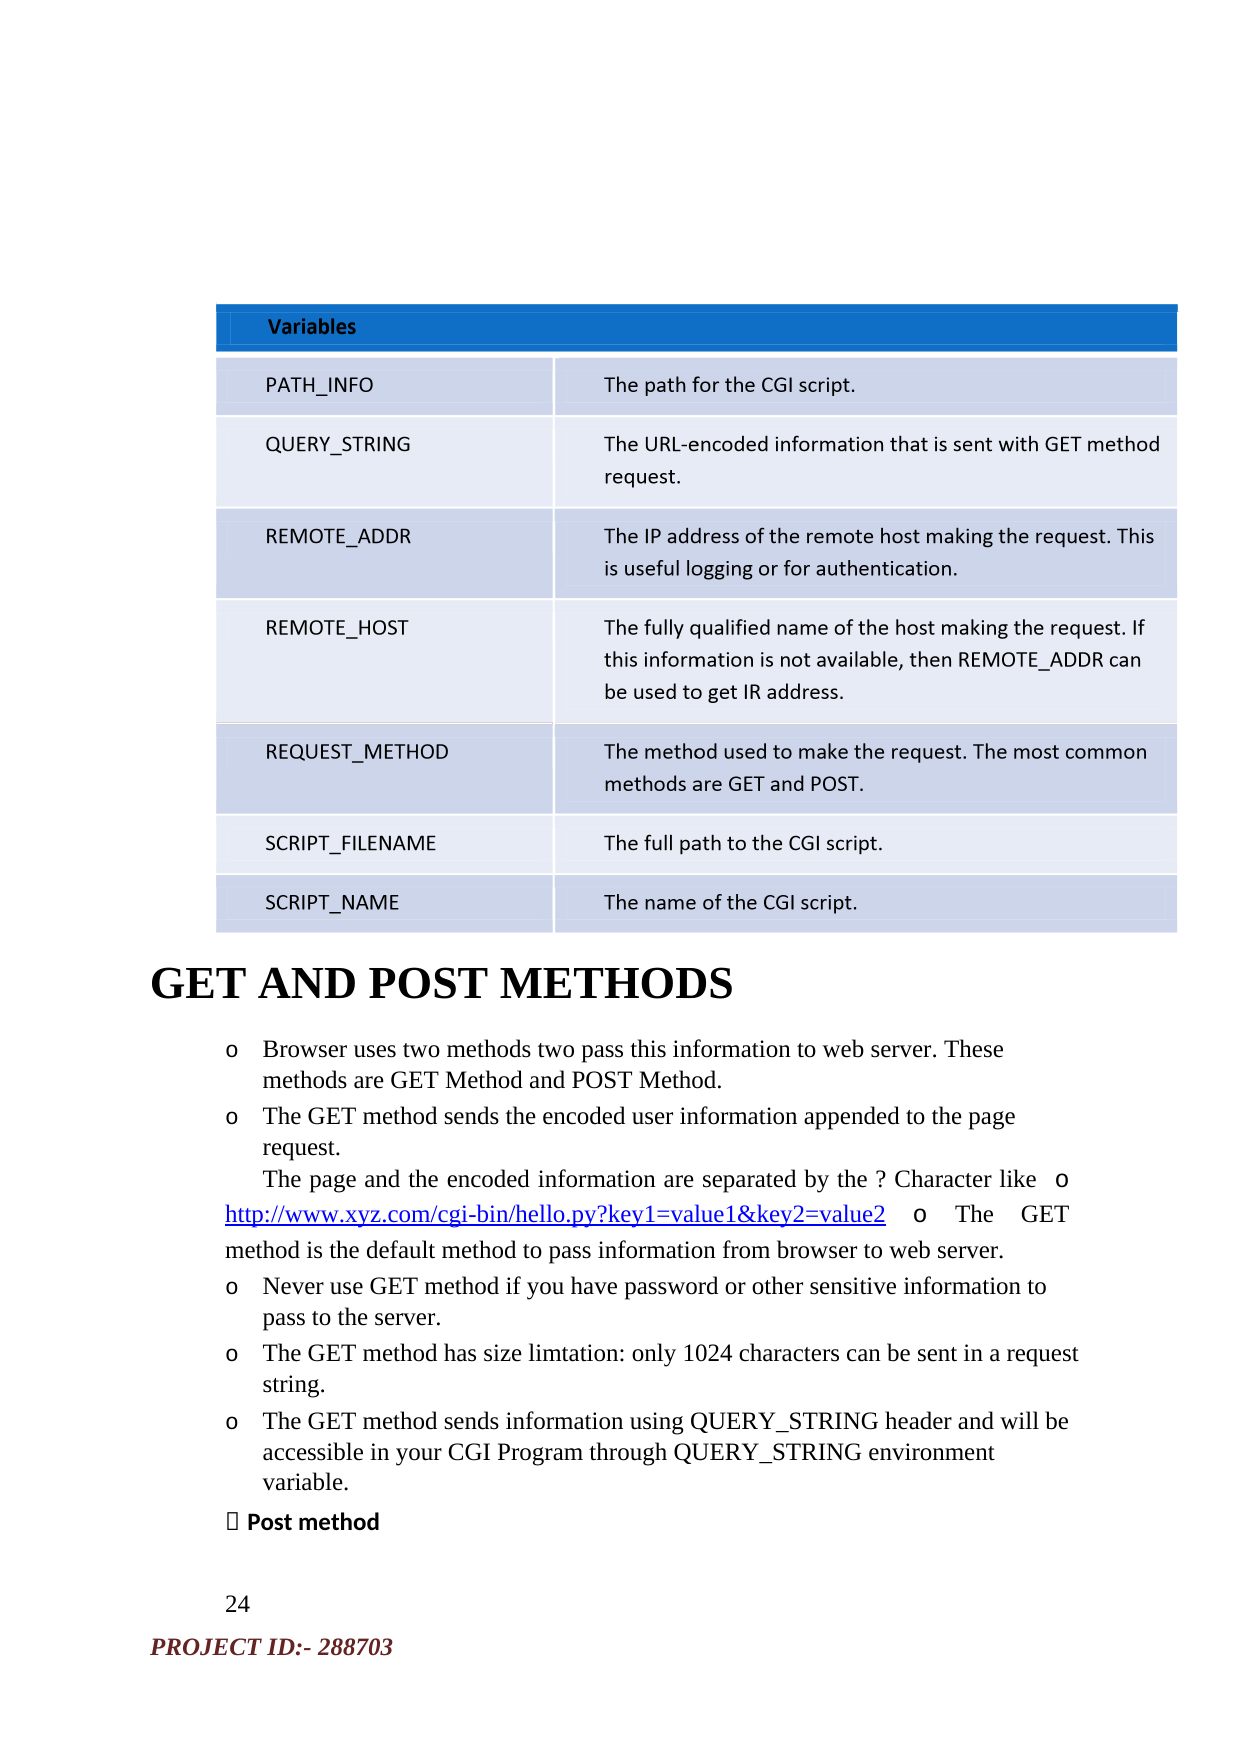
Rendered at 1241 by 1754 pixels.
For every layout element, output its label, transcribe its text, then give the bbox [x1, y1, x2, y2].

list The GET method sends information using QUERY_STRING header and will be accessible in your CGI Program through QUERY_STRING environment variable. [225, 1406, 1085, 1496]
list Browser uses two methods two pass this information to web server. These methods are GET Method and POST Method. [225, 1034, 1085, 1094]
subtitle Get And Post Methods [149, 955, 1090, 1008]
picture [213, 302, 1180, 935]
list The GET method sends the encoded user information appended to the page request. [225, 1101, 1085, 1161]
text The page and the encoded information are separated by the ? Character like o http://www.xyz.com/cgi-bin/hello.py?key1=value1&key2=value2 o The GET method is the default method to pass information from browser to web server. [225, 1164, 1069, 1263]
list The GET method has size limtation: only 1024 characters can be sent in a request string. [225, 1338, 1085, 1398]
list Never use GET method if you have password or other sensitive information to pass to the server. [225, 1271, 1085, 1331]
text  Post method [150, 1504, 1090, 1538]
